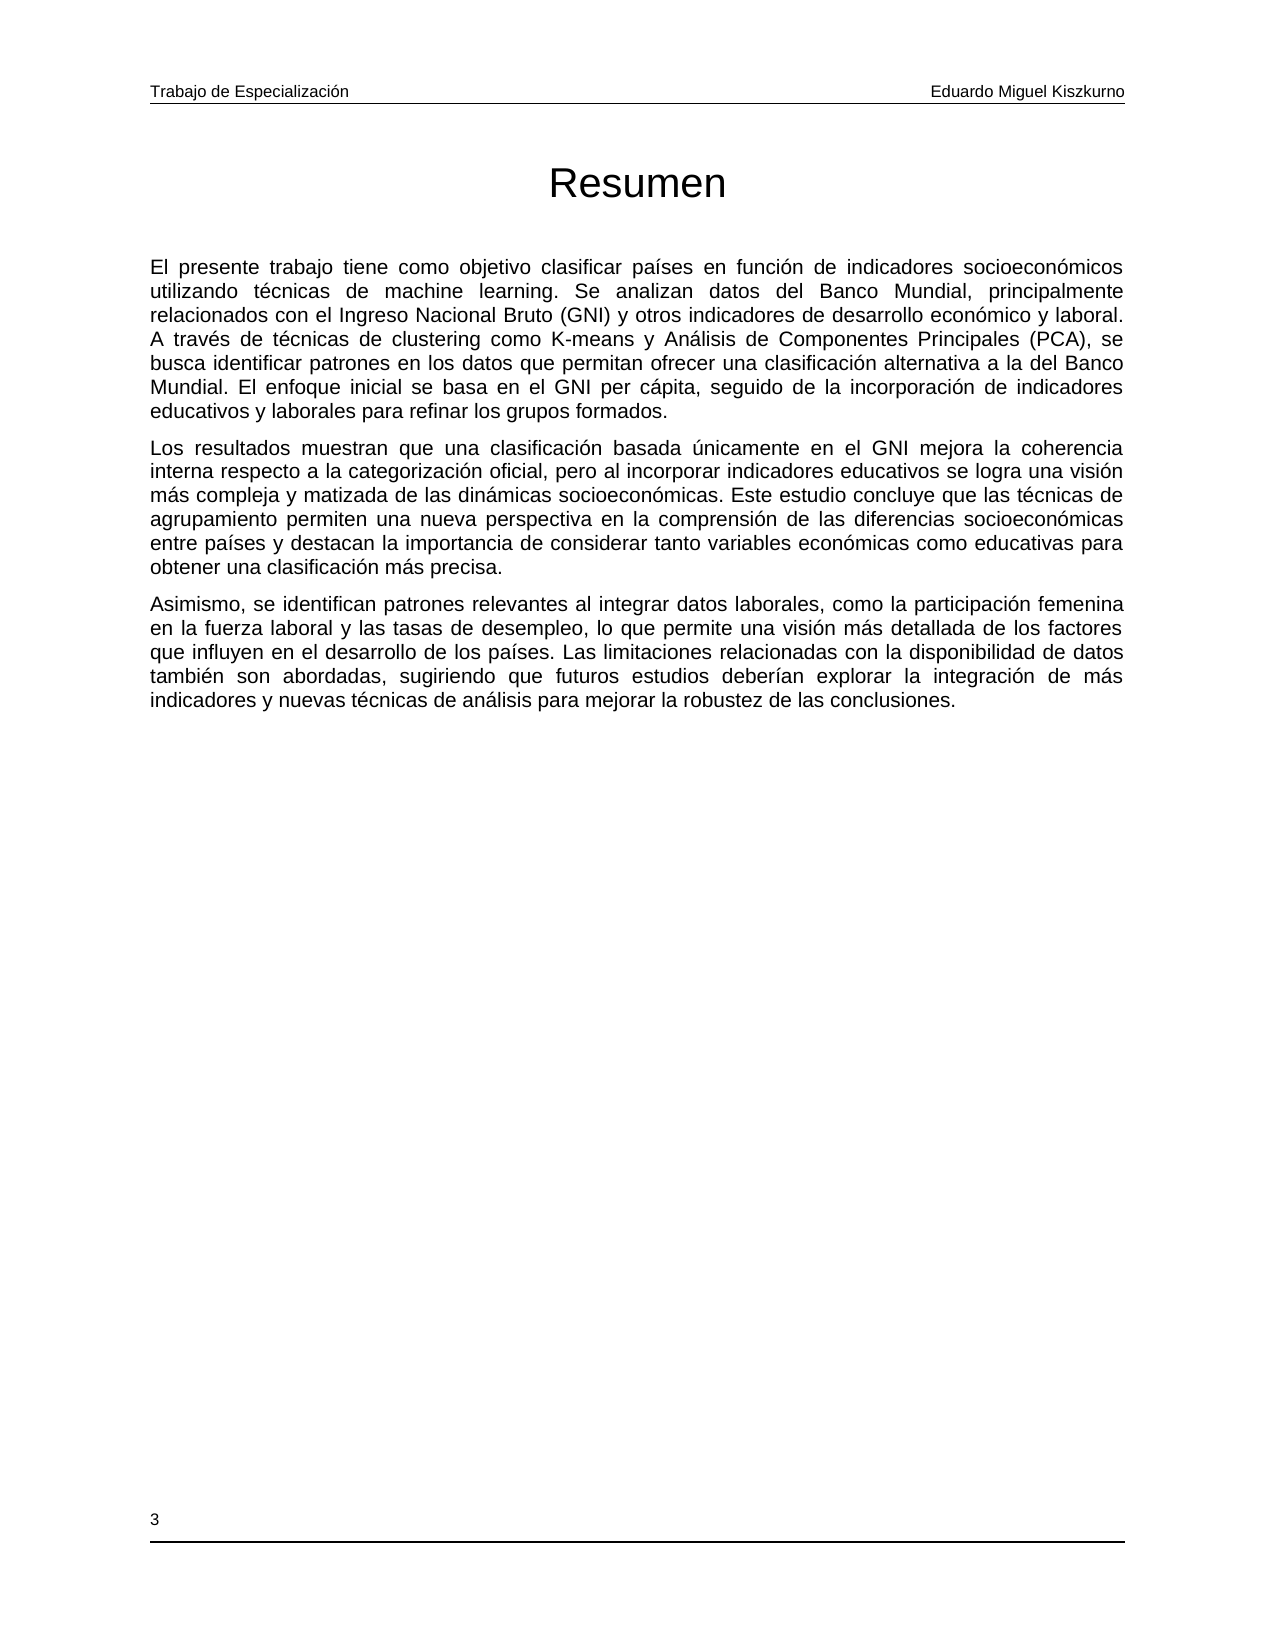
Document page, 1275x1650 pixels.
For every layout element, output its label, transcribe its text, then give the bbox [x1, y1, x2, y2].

text Los resultados muestran que una clasificación basada únicamente en el GNI mejora la coherencia interna respecto a la categorización oficial, pero al incorporar indicadores educativos se logra una visión más compleja y matizada de las dinámicas socioeconómicas. Este estudio concluye que las técnicas de agrupamiento permiten una nueva perspectiva en la comprensión de las diferencias socioeconómicas entre países y destacan la importancia de considerar tanto variables económicas como educativas para obtener una clasificación más precisa. [150, 435, 1125, 579]
text Asimismo, se identifican patrones relevantes al integrar datos laborales, como la participación femenina en la fuerza laboral y las tasas de desempleo, lo que permite una visión más detallada de los factores que influyen en el desarrollo de los países. Las limitaciones relacionadas con la disponibilidad de datos también son abordadas, sugiriendo que futuros estudios deberían explorar la integración de más indicadores y nuevas técnicas de análisis para mejorar la robustez de las conclusiones. [150, 592, 1125, 711]
text Resumen [150, 158, 1125, 206]
text El presente trabajo tiene como objetivo clasificar países en función de indicadores socioeconómicos utilizando técnicas de machine learning. Se analizan datos del Banco Mundial, principalmente relacionados con el Ingreso Nacional Bruto (GNI) y otros indicadores de desarrollo económico y laboral. A través de técnicas de clustering como K-means y Análisis de Componentes Principales (PCA), se busca identificar patrones en los datos que permitan ofrecer una clasificación alternativa a la del Banco Mundial. El enfoque inicial se basa en el GNI per cápita, seguido de la incorporación de indicadores educativos y laborales para refinar los grupos formados. [150, 255, 1125, 423]
